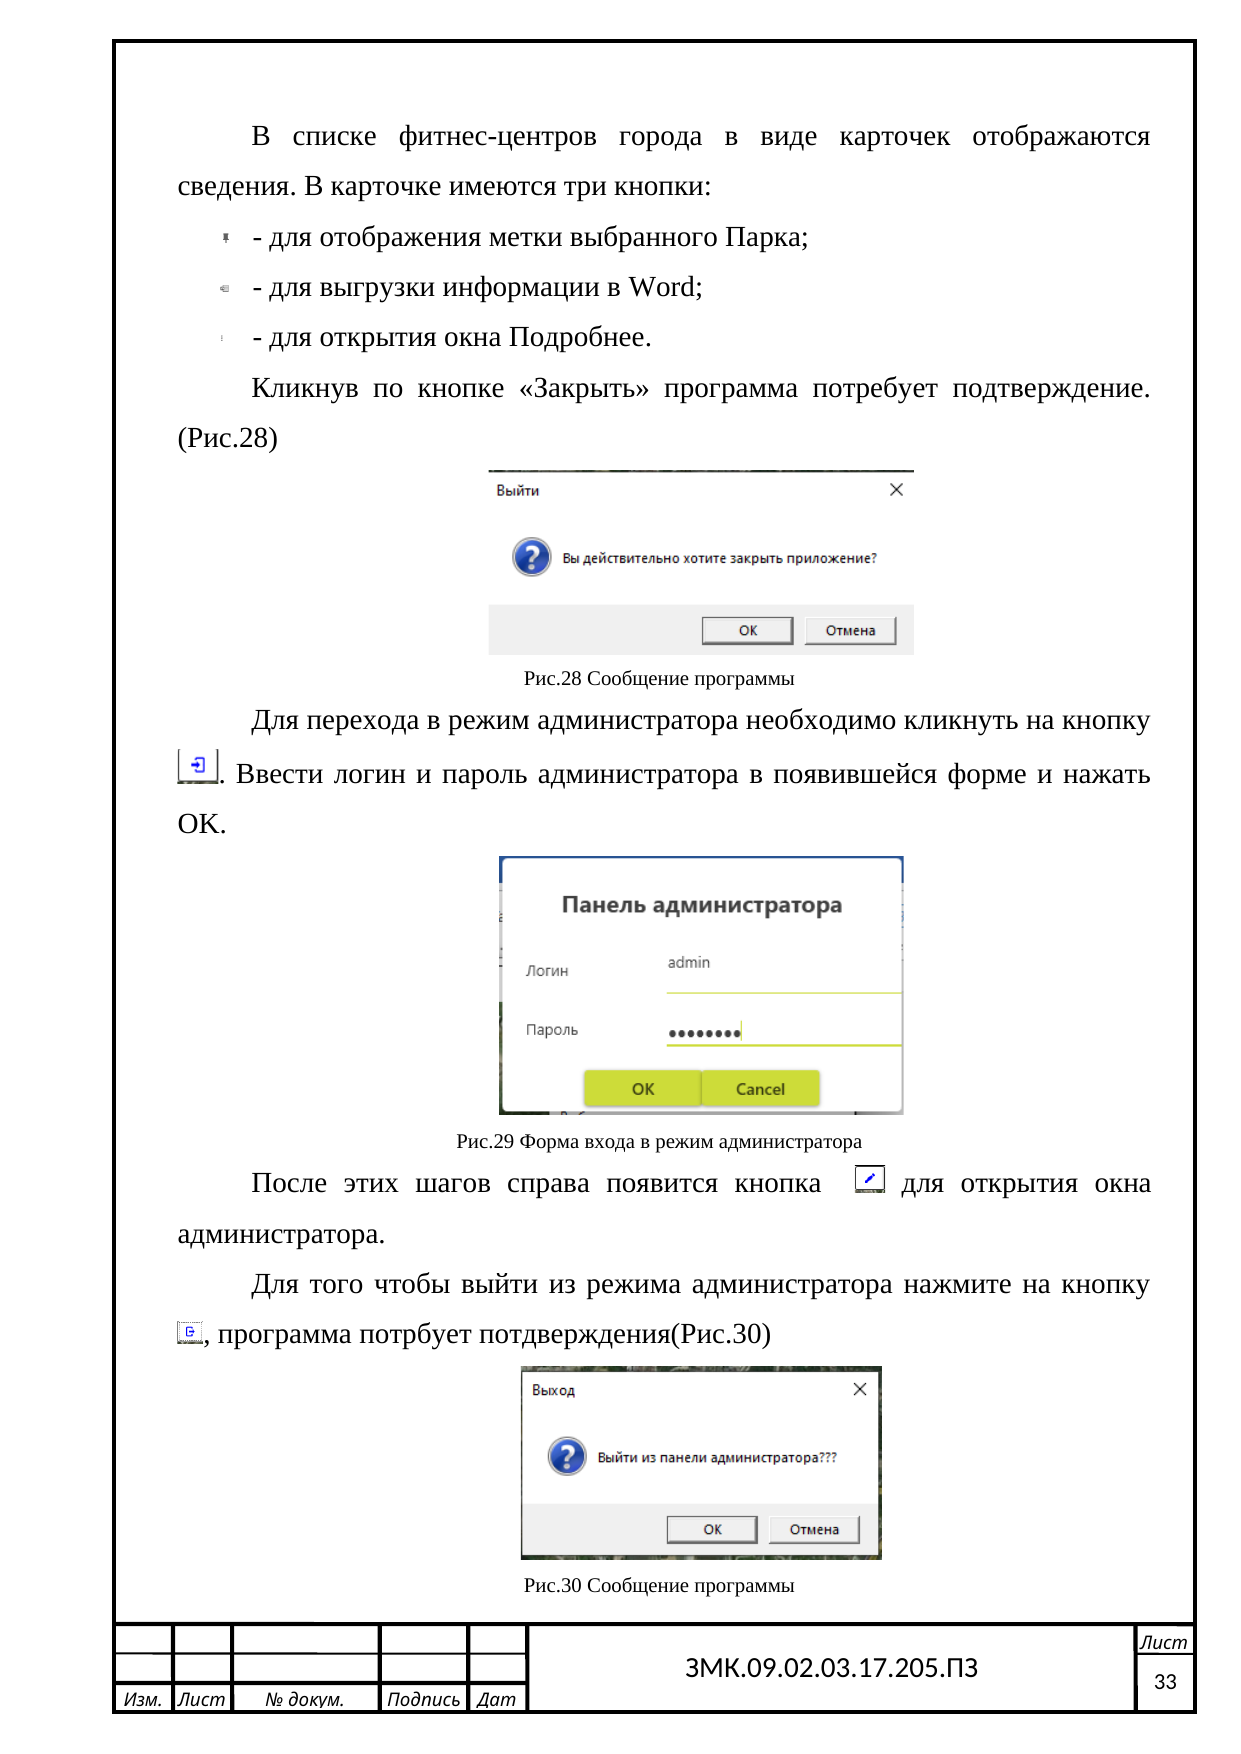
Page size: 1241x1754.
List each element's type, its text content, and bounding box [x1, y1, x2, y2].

list - для выгрузки информации в Word; [215, 269, 1152, 303]
picture [499, 856, 904, 1115]
text Для того чтобы выйти из режима администратора нажмите на кнопку , программа потрбует потдверждения(Рис.30) [177, 1266, 1152, 1350]
picture [177, 1321, 203, 1344]
text Кликнув по кнопке «Закрыть» программа потребует подтверждение. (Рис.28) [177, 370, 1152, 453]
text Для перехода в режим администратора необходимо кликнуть на кнопку . Ввести логин и пароль администратора в появившейся форме и нажать OK. [177, 702, 1152, 840]
picture [520, 1366, 882, 1560]
picture [854, 1164, 886, 1193]
picture [177, 749, 219, 784]
text В списке фитнес-центров города в виде карточек отображаются сведения. В карточке имеются три кнопки: [177, 118, 1152, 202]
text После этих шагов справа появится кнопка для открытия окна администратора. [177, 1165, 1152, 1249]
picture [215, 279, 233, 297]
text Рис.30 Сообщение программы [177, 1573, 1141, 1597]
picture [488, 470, 914, 655]
list - для открытия окна Подробнее. [215, 319, 1152, 353]
picture [215, 229, 236, 246]
text Рис.28 Сообщение программы [177, 666, 1141, 690]
picture [215, 330, 229, 347]
list - для отображения метки выбранного Парка; [215, 219, 1152, 252]
text Рис.29 Форма входа в режим администратора [177, 1129, 1141, 1153]
